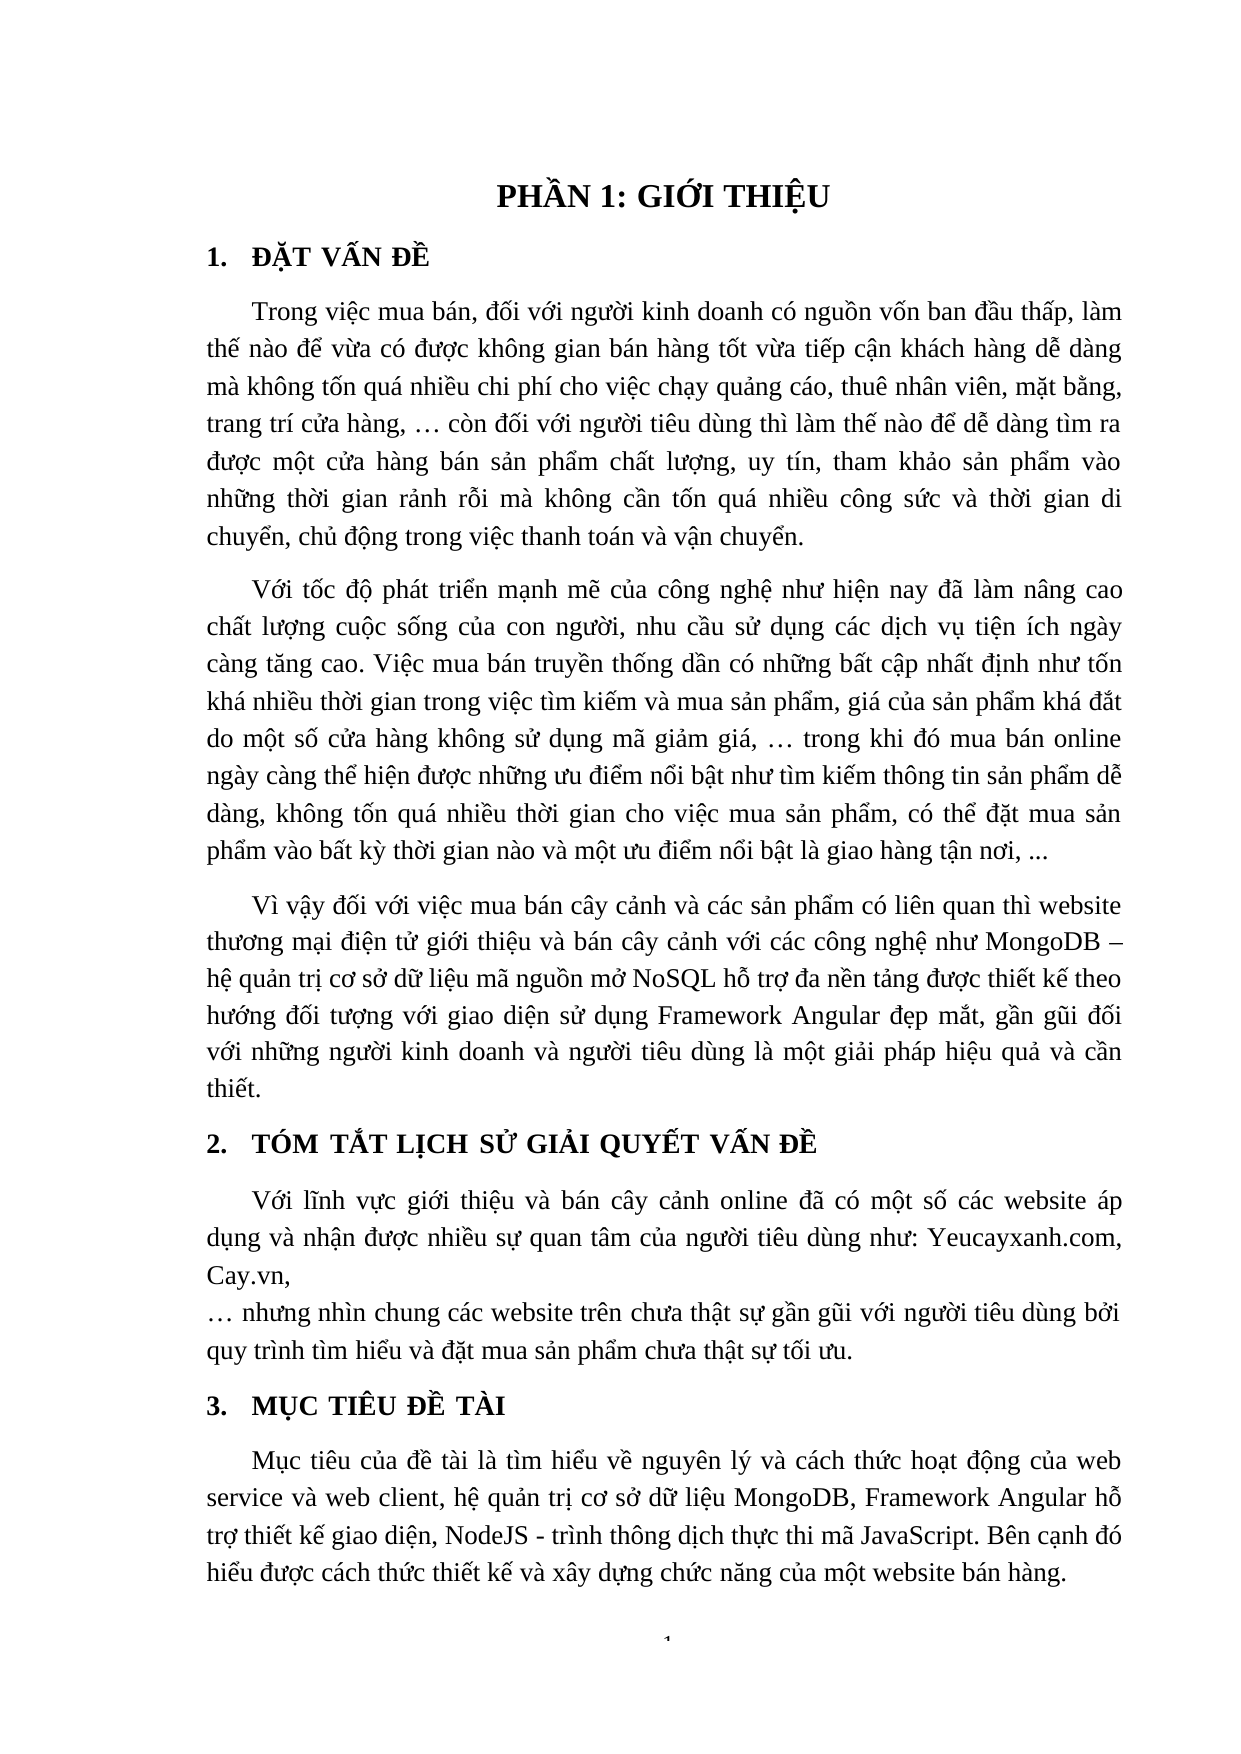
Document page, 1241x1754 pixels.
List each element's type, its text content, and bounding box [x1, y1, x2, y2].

text … nhưng nhìn chung các website trên chưa thật sự gần gũi với người tiêu dùng bởi quy trình tìm hiểu và đặt mua sản phẩm chưa thật sự tối ưu. [206, 1297, 1136, 1365]
list ĐẶT VẤN ĐỀ [206, 240, 434, 272]
subtitle MỤC TIÊU ĐỀ TÀI [206, 1389, 1136, 1421]
text Với tốc độ phát triển mạnh mẽ của công nghệ như hiện nay đã làm nâng cao chất lượng cuộc sống của con người, nhu cầu sử dụng các dịch vụ tiện ích ngày càng tăng cao. Việc mua bán truyền thống dần có những bất cập nhất định như tốn khá nhiều thời gian trong việc tìm kiếm và mua sản phẩm, giá của sản phẩm khá đắt do một số cửa hàng không sử dụng mã giảm giá, … trong khi đó mua bán online ngày càng thể hiện được những ưu điểm nổi bật như tìm kiếm thông tin sản phẩm dễ dàng, không tốn quá nhiều thời gian cho việc mua sản phẩm, có thể đặt mua sản phẩm vào bất kỳ thời gian nào và một ưu điểm nổi bật là giao hàng tận nơi, ... [206, 573, 1123, 865]
subtitle TÓM TẮT LỊCH SỬ GIẢI QUYẾT VẤN ĐỀ [206, 1128, 1136, 1160]
text Trong việc mua bán, đối với người kinh doanh có nguồn vốn ban đầu thấp, làm thế nào để vừa có được không gian bán hàng tốt vừa tiếp cận khách hàng dễ dàng mà không tốn quá nhiều chi phí cho việc chạy quảng cáo, thuê nhân viên, mặt bằng, trang trí cửa hàng, … còn đối với người tiêu dùng thì làm thế nào để dễ dàng tìm ra được một cửa hàng bán sản phẩm chất lượng, uy tín, tham khảo sản phẩm vào những thời gian rảnh rỗi mà không cần tốn quá nhiều công sức và thời gian di chuyển, chủ động trong việc thanh toán và vận chuyển. [206, 294, 1123, 551]
text Vì vậy đối với việc mua bán cây cảnh và các sản phẩm có liên quan thì website thương mại điện tử giới thiệu và bán cây cảnh với các công nghệ như MongoDB – hệ quản trị cơ sở dữ liệu mã nguồn mở NoSQL hỗ trợ đa nền tảng được thiết kế theo hướng đối tượng với giao diện sử dụng Framework Angular đẹp mắt, gần gũi đối với những người kinh doanh và người tiêu dùng là một giải pháp hiệu quả và cần thiết. [206, 889, 1123, 1103]
text Với lĩnh vực giới thiệu và bán cây cảnh online đã có một số các website áp dụng và nhận được nhiều sự quan tâm của người tiêu dùng như: Yeucayxanh.com, Cay.vn, [206, 1184, 1123, 1290]
subtitle PHẦN 1: GIỚI THIỆU [496, 176, 1136, 214]
text Mục tiêu của đề tài là tìm hiểu về nguyên lý và cách thức hoạt động của web service và web client, hệ quản trị cơ sở dữ liệu MongoDB, Framework Angular hỗ trợ thiết kế giao diện, NodeJS - trình thông dịch thực thi mã JavaScript. Bên cạnh đó hiểu được cách thức thiết kế và xây dựng chức năng của một website bán hàng. [206, 1444, 1123, 1588]
